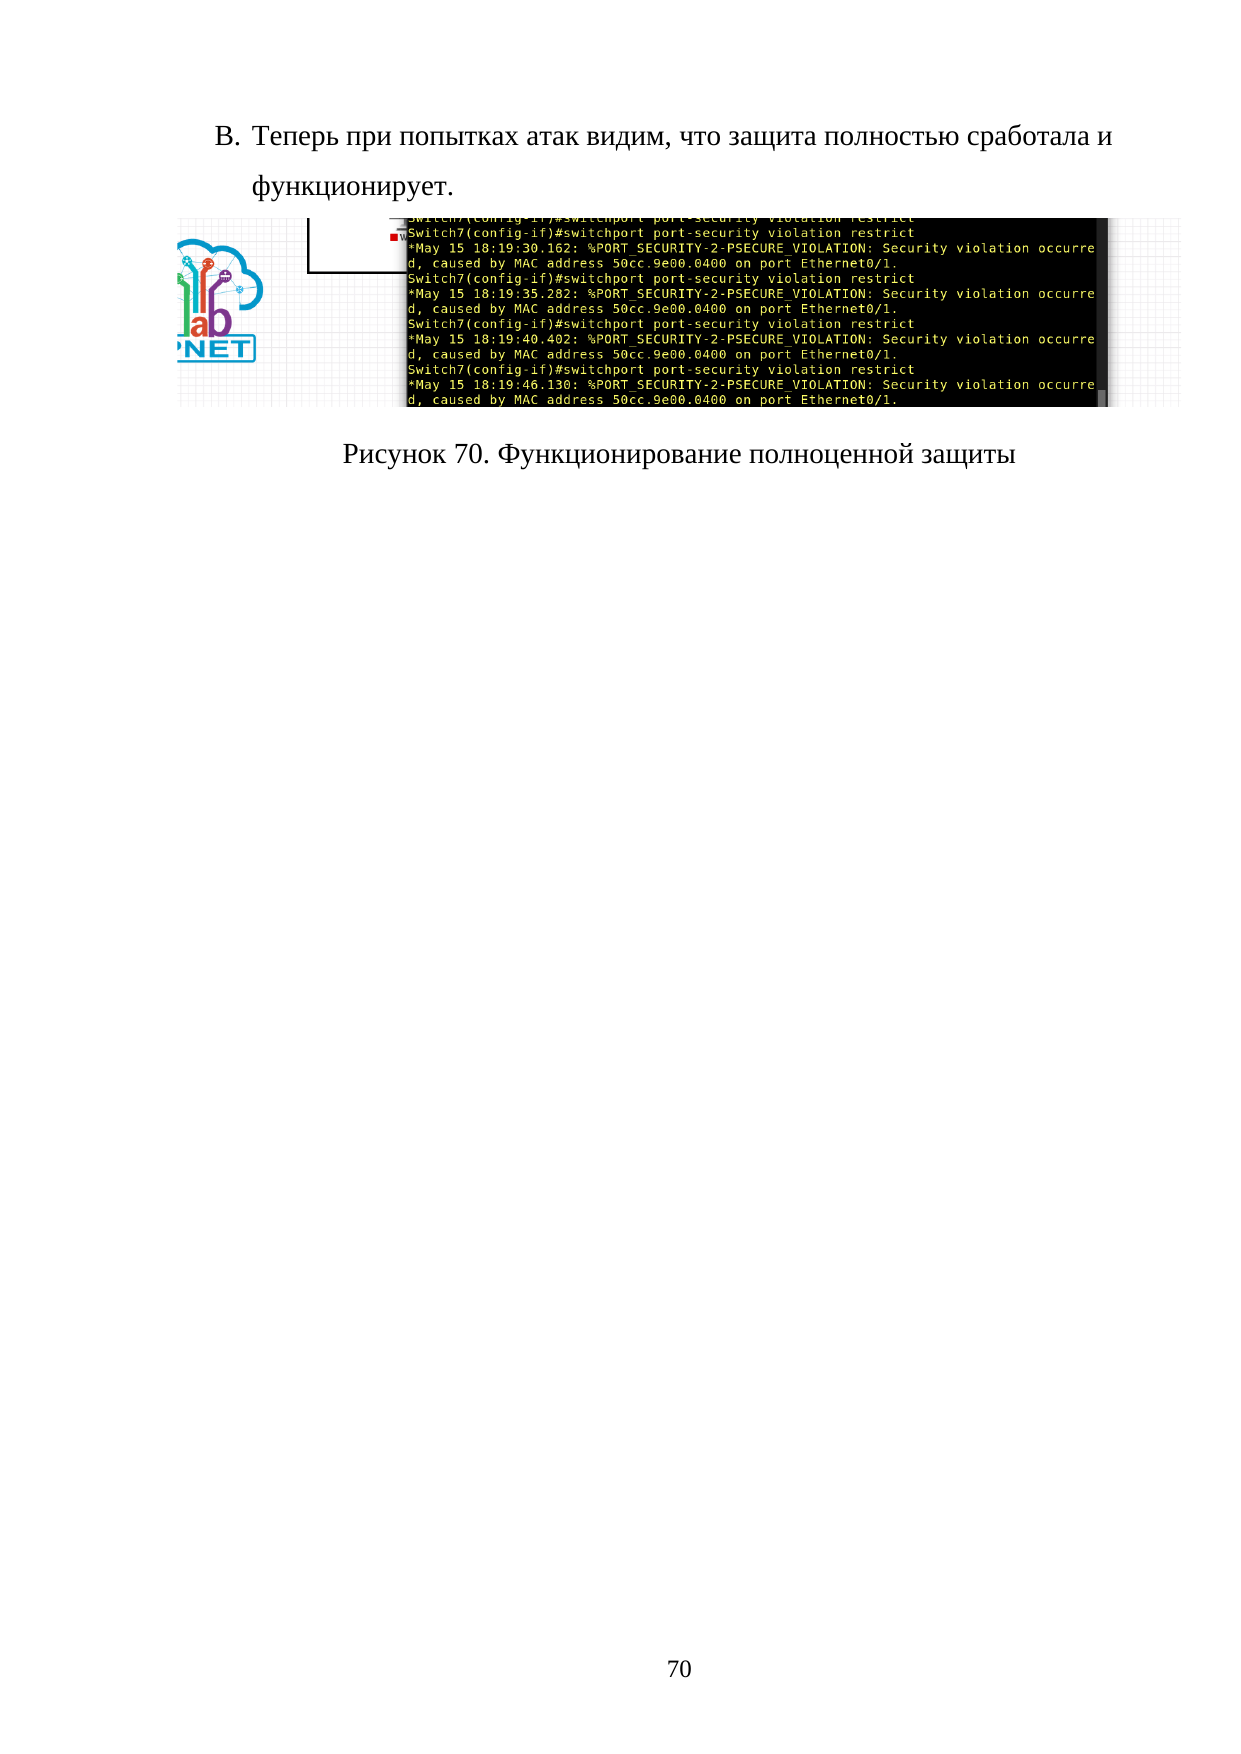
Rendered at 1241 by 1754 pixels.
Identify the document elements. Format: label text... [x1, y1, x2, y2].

picture [177, 218, 1182, 407]
list Теперь при попытках атак видим, что защита полностью сработала и функционирует. [214, 118, 1181, 202]
